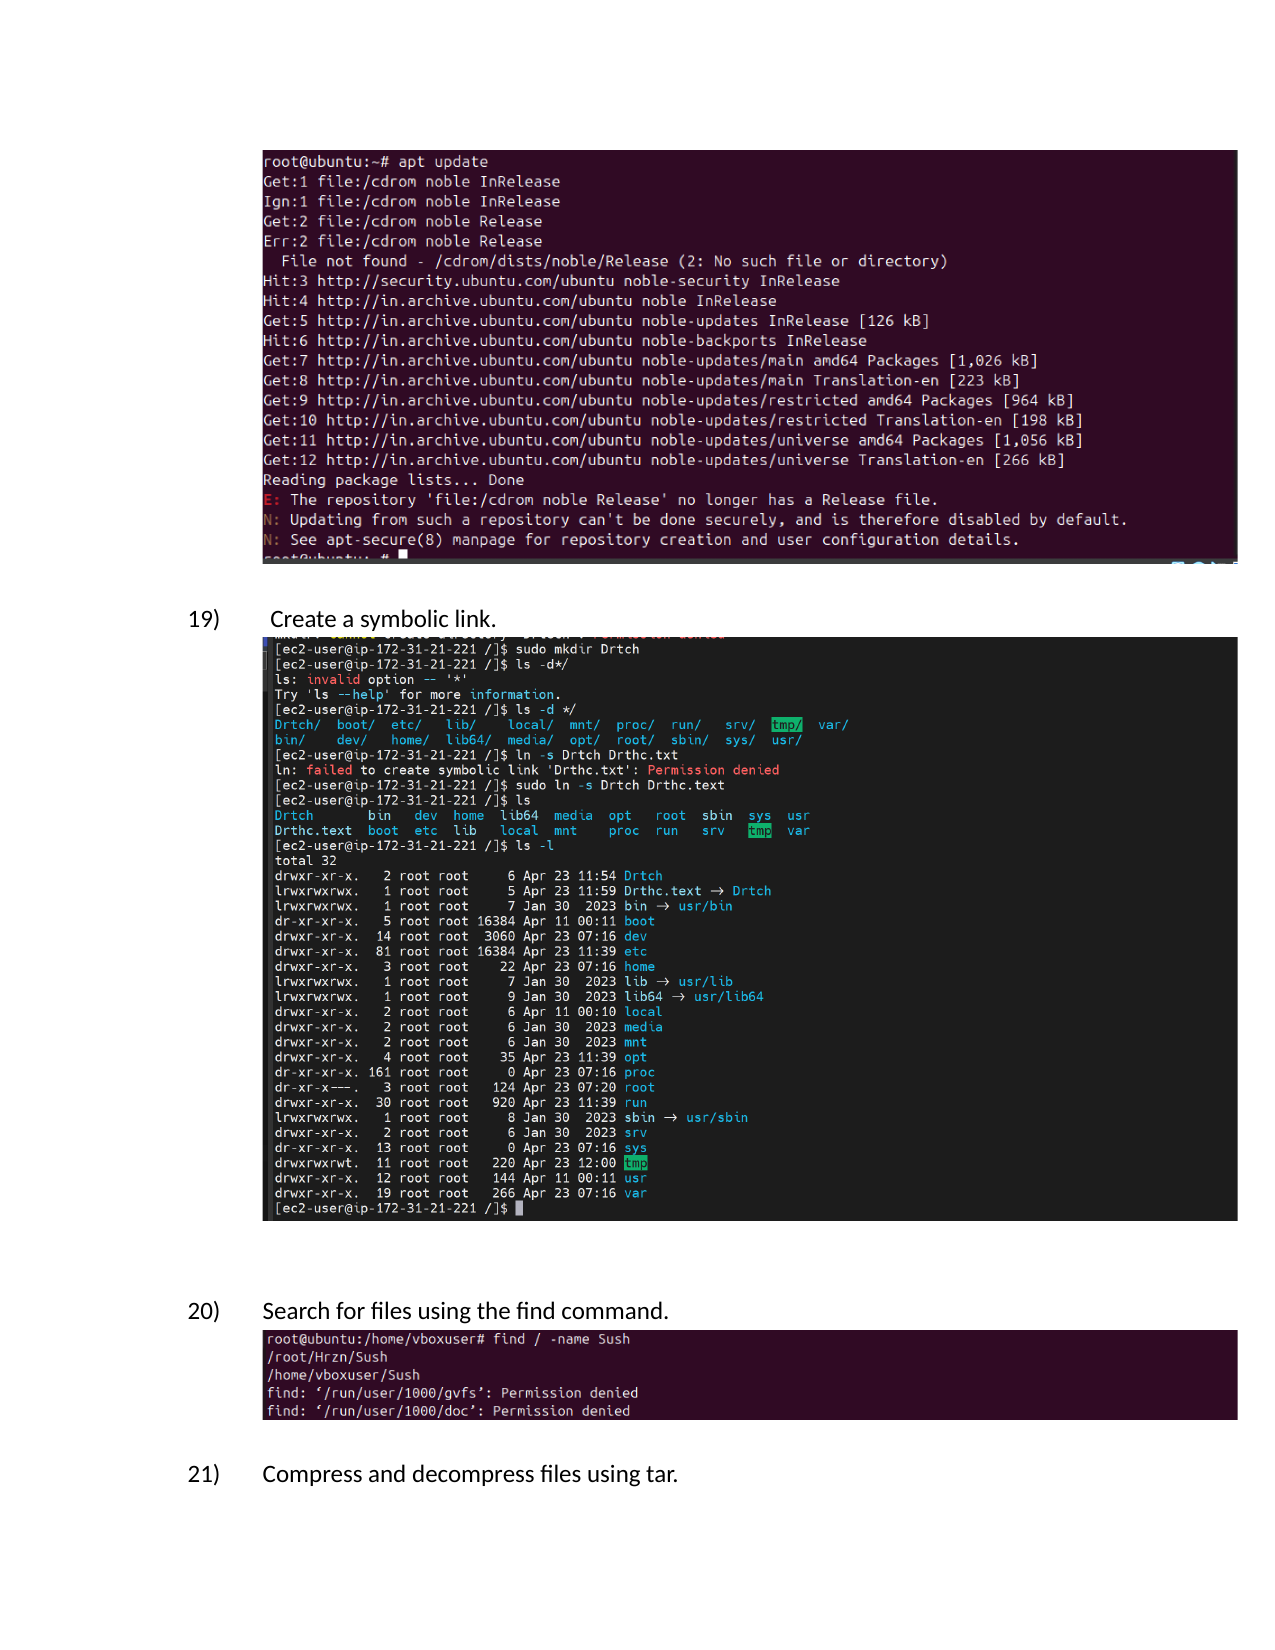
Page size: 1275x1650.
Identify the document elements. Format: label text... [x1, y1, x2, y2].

picture [262, 1330, 1238, 1420]
picture [262, 637, 1238, 1221]
list Compress and decompress files using tar. [187, 1459, 1125, 1489]
list Create a symbolic link. [187, 603, 1125, 633]
picture [262, 150, 1238, 564]
list Search for files using the find command. [187, 1295, 1125, 1326]
